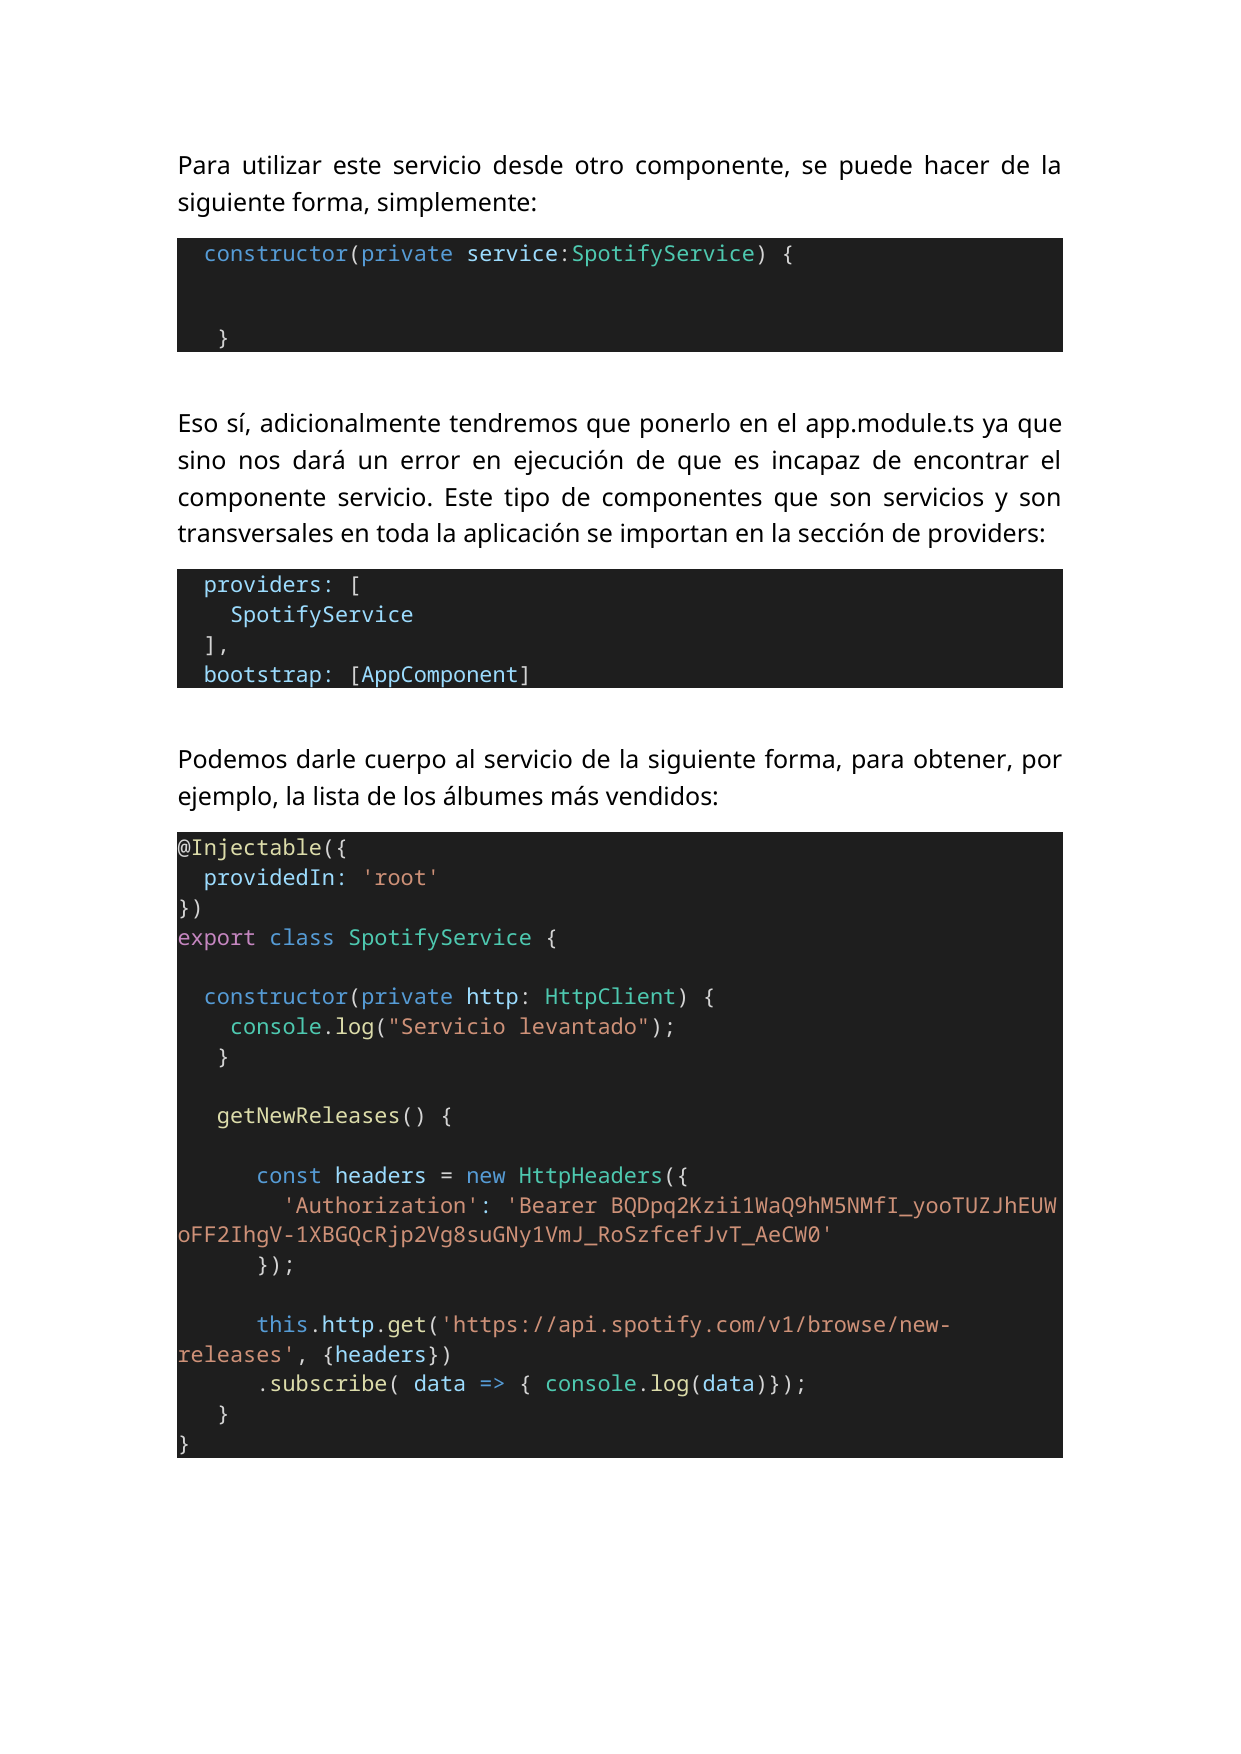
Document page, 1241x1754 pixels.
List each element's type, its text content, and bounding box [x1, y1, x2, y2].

text providedIn: 'root' [177, 862, 1063, 892]
text } [177, 1398, 1063, 1428]
text export class SpotifyService { [177, 922, 1063, 951]
text } [177, 1428, 1063, 1458]
text } [177, 1041, 1063, 1071]
text }); [177, 1249, 1063, 1279]
text bootstrap: [AppComponent] [177, 659, 1063, 688]
text }) [177, 892, 1063, 922]
text getNewReleases() { [177, 1100, 1063, 1130]
text Para utilizar este servicio desde otro componente, se puede hacer de la siguiente forma, simplemente: [177, 148, 1063, 218]
text console.log("Servicio levantado"); [177, 1011, 1063, 1041]
text @Injectable({ [177, 832, 1063, 862]
text ], [177, 629, 1063, 659]
text } [177, 322, 1063, 352]
text constructor(private service:SpotifyService) { [177, 238, 1063, 268]
text providers: [ [177, 569, 1063, 599]
text Podemos darle cuerpo al servicio de la siguiente forma, para obtener, por ejemplo, la lista de los álbumes más vendidos: [177, 742, 1063, 813]
text 'Authorization': 'Bearer BQDpq2Kzii1WaQ9hM5NMfI_yooTUZJhEUWoFF2IhgV-1XBGQcRjp2Vg8suGNy1VmJ_RoSzfcefJvT_AeCW0' [177, 1190, 1063, 1249]
text const headers = new HttpHeaders({ [177, 1160, 1063, 1190]
text SpotifyService [177, 599, 1063, 629]
text constructor(private http: HttpClient) { [177, 981, 1063, 1011]
text .subscribe( data => { console.log(data)}); [177, 1368, 1063, 1398]
text Eso sí, adicionalmente tendremos que ponerlo en el app.module.ts ya que sino nos dará un error en ejecución de que es incapaz de encontrar el componente servicio. Este tipo de componentes que son servicios y son transversales en toda la aplicación se importan en la sección de providers: [177, 406, 1063, 550]
text this.http.get('https://api.spotify.com/v1/browse/new-releases', {headers}) [177, 1309, 1063, 1368]
